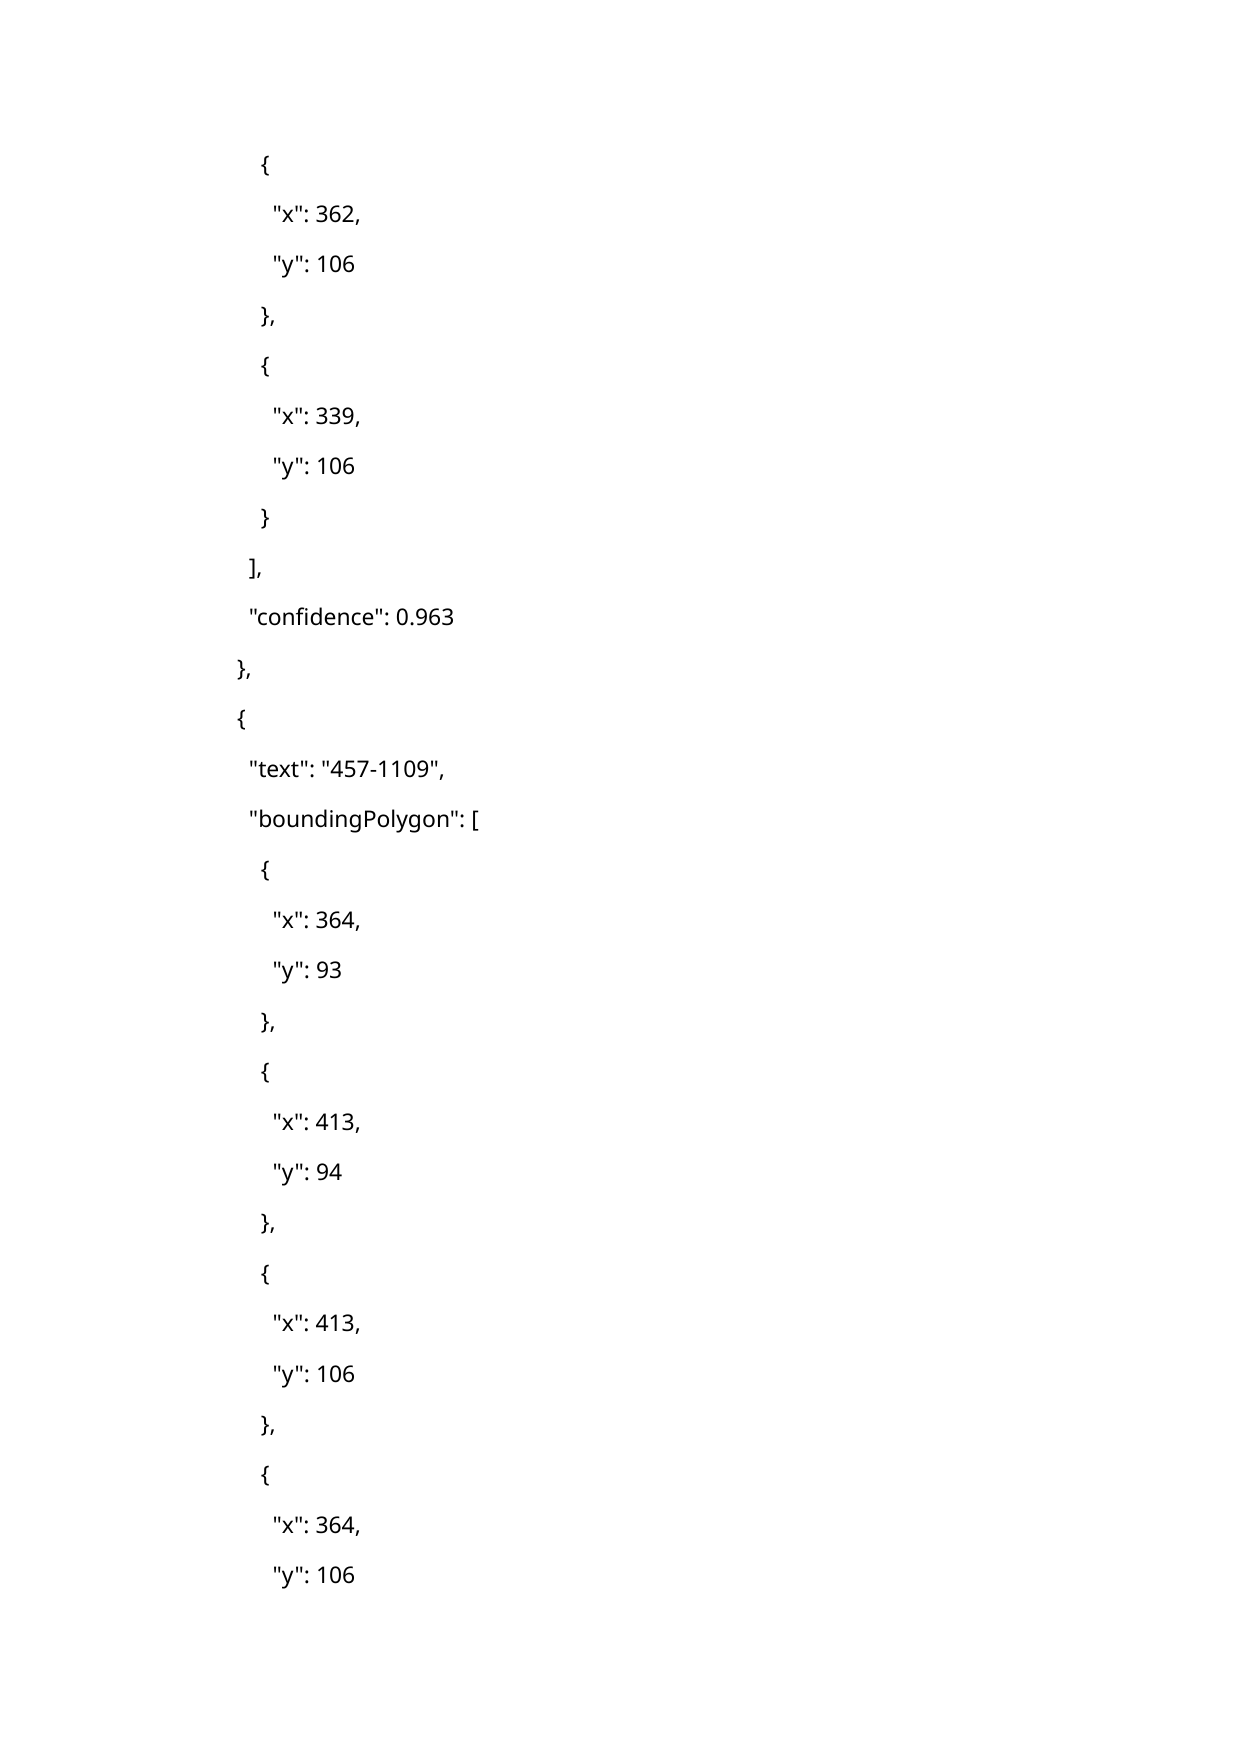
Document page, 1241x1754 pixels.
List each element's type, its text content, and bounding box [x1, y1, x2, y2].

text }, [177, 652, 1063, 683]
text "x": 339, [177, 400, 1063, 431]
text { [177, 148, 1063, 179]
text "x": 362, [177, 198, 1063, 229]
text { [177, 1257, 1063, 1288]
text "confidence": 0.963 [177, 601, 1063, 633]
text }, [177, 1005, 1063, 1036]
text "y": 93 [177, 954, 1063, 986]
text "x": 413, [177, 1307, 1063, 1338]
text { [177, 1055, 1063, 1086]
text { [177, 702, 1063, 733]
text { [177, 853, 1063, 885]
text "text": "457-1109", [177, 753, 1063, 784]
text { [177, 1458, 1063, 1490]
text }, [177, 1408, 1063, 1439]
text "y": 106 [177, 248, 1063, 280]
text "boundingPolygon": [ [177, 803, 1063, 834]
text }, [177, 299, 1063, 330]
text } [177, 501, 1063, 532]
text "y": 106 [177, 1358, 1063, 1389]
text "x": 364, [177, 904, 1063, 935]
text "x": 413, [177, 1106, 1063, 1137]
text ], [177, 551, 1063, 582]
text "y": 106 [177, 450, 1063, 481]
text { [177, 349, 1063, 381]
text "y": 106 [177, 1559, 1063, 1591]
text }, [177, 1206, 1063, 1238]
text "x": 364, [177, 1509, 1063, 1540]
text "y": 94 [177, 1156, 1063, 1187]
